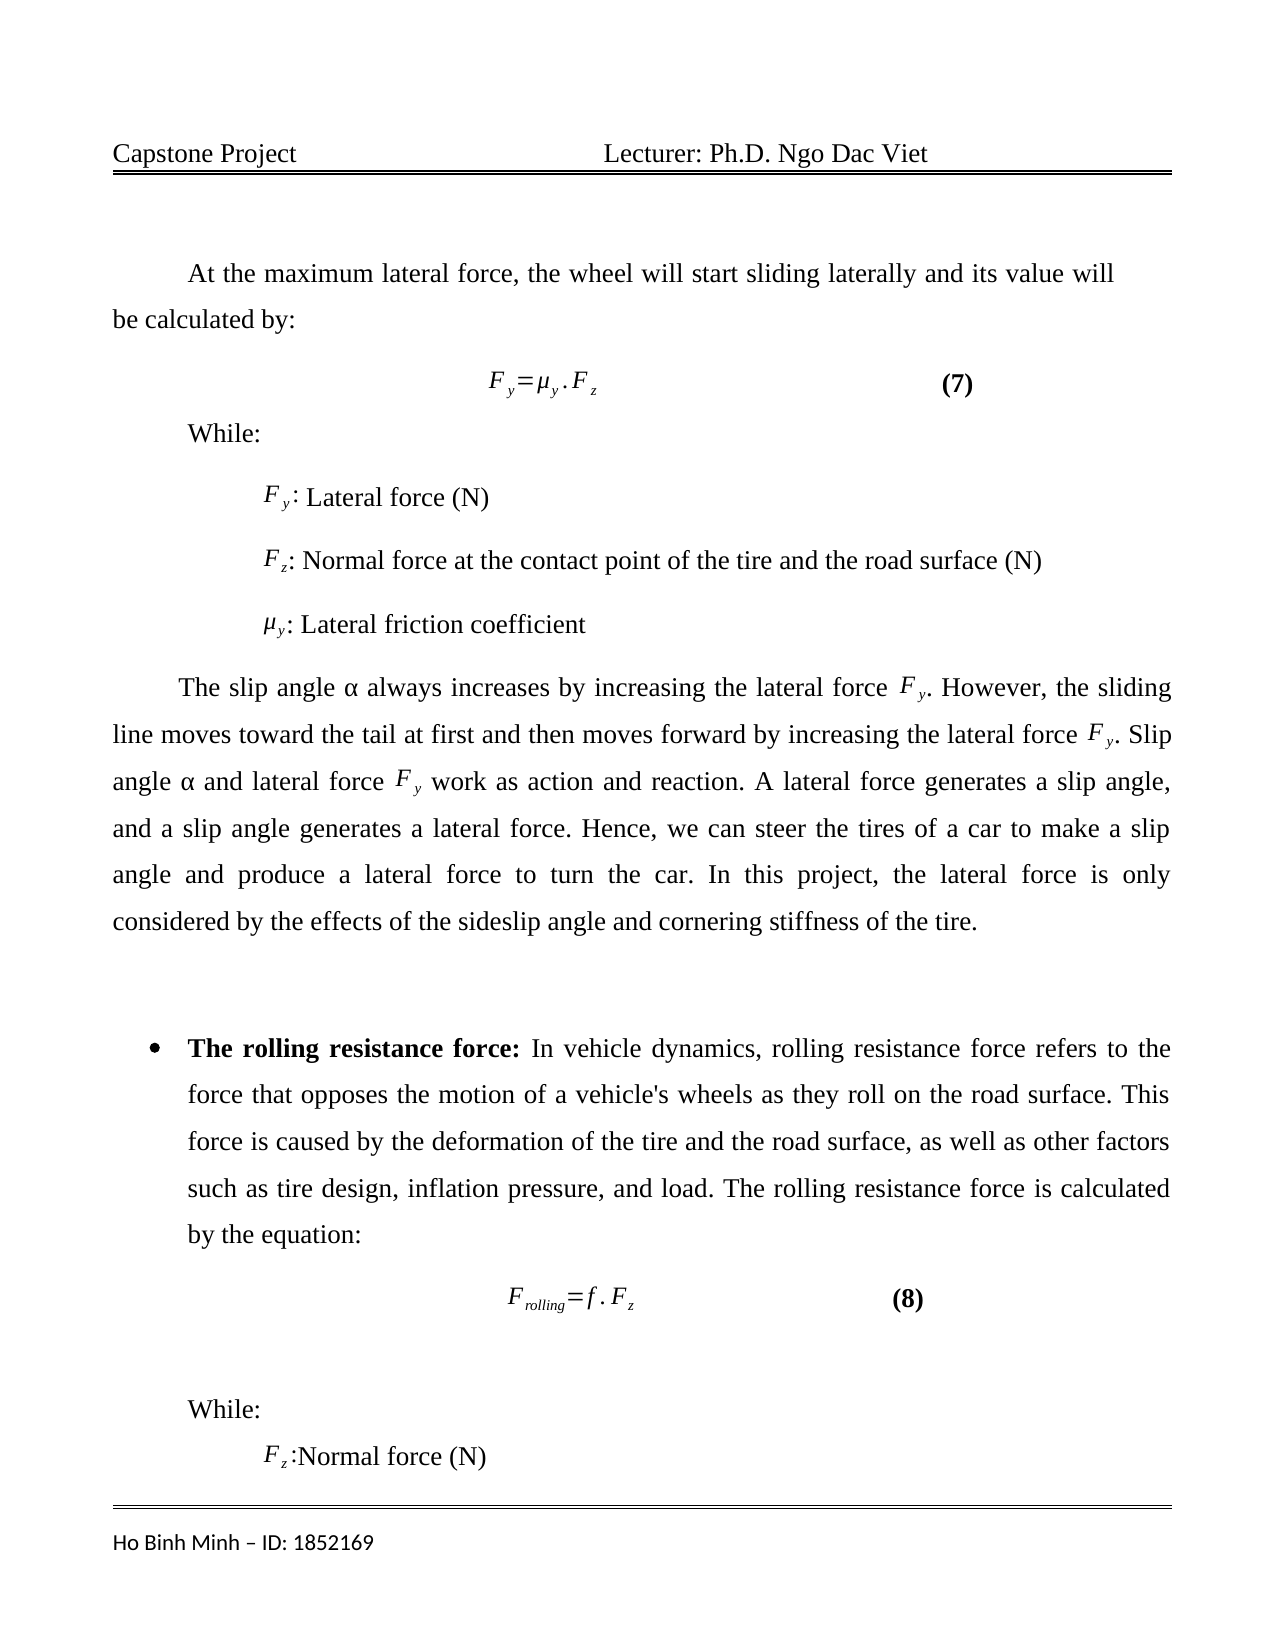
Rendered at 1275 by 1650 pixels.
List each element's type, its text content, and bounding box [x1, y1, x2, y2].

text The slip angle α always increases by increasing the lateral force . However, the sliding line moves toward the tail at first and then moves forward by increasing the lateral force . Slip angle α and lateral force work as action and reaction. A lateral force generates a slip angle, and a slip angle generates a lateral force. Hence, we can steer the tires of a car to make a slip angle and produce a lateral force to turn the car. In this project, the lateral force is only considered by the effects of the sideslip angle and cornering stiffness of the tire. [112, 671, 1172, 936]
text Lateral force (N) [112, 481, 1116, 512]
list While: [187, 1393, 1172, 1425]
text (7) [112, 367, 1116, 398]
list Normal force (N) [187, 1440, 1172, 1472]
text While: [112, 417, 1116, 448]
list The rolling resistance force: In vehicle dynamics, rolling resistance force refers to the force that opposes the motion of a vehicle's wheels as they roll on the road surface. This force is caused by the deformation of the tire and the road surface, as well as other factors such as tire design, inflation pressure, and load. The rolling resistance force is calculated by the equation: [150, 1032, 1172, 1250]
text : Normal force at the contact point of the tire and the road surface (N) [112, 544, 1172, 576]
text At the maximum lateral force, the wheel will start sliding laterally and its value will be calculated by: [112, 257, 1116, 335]
text : Lateral friction coefficient [112, 608, 1116, 639]
text (8) [412, 1282, 1172, 1315]
